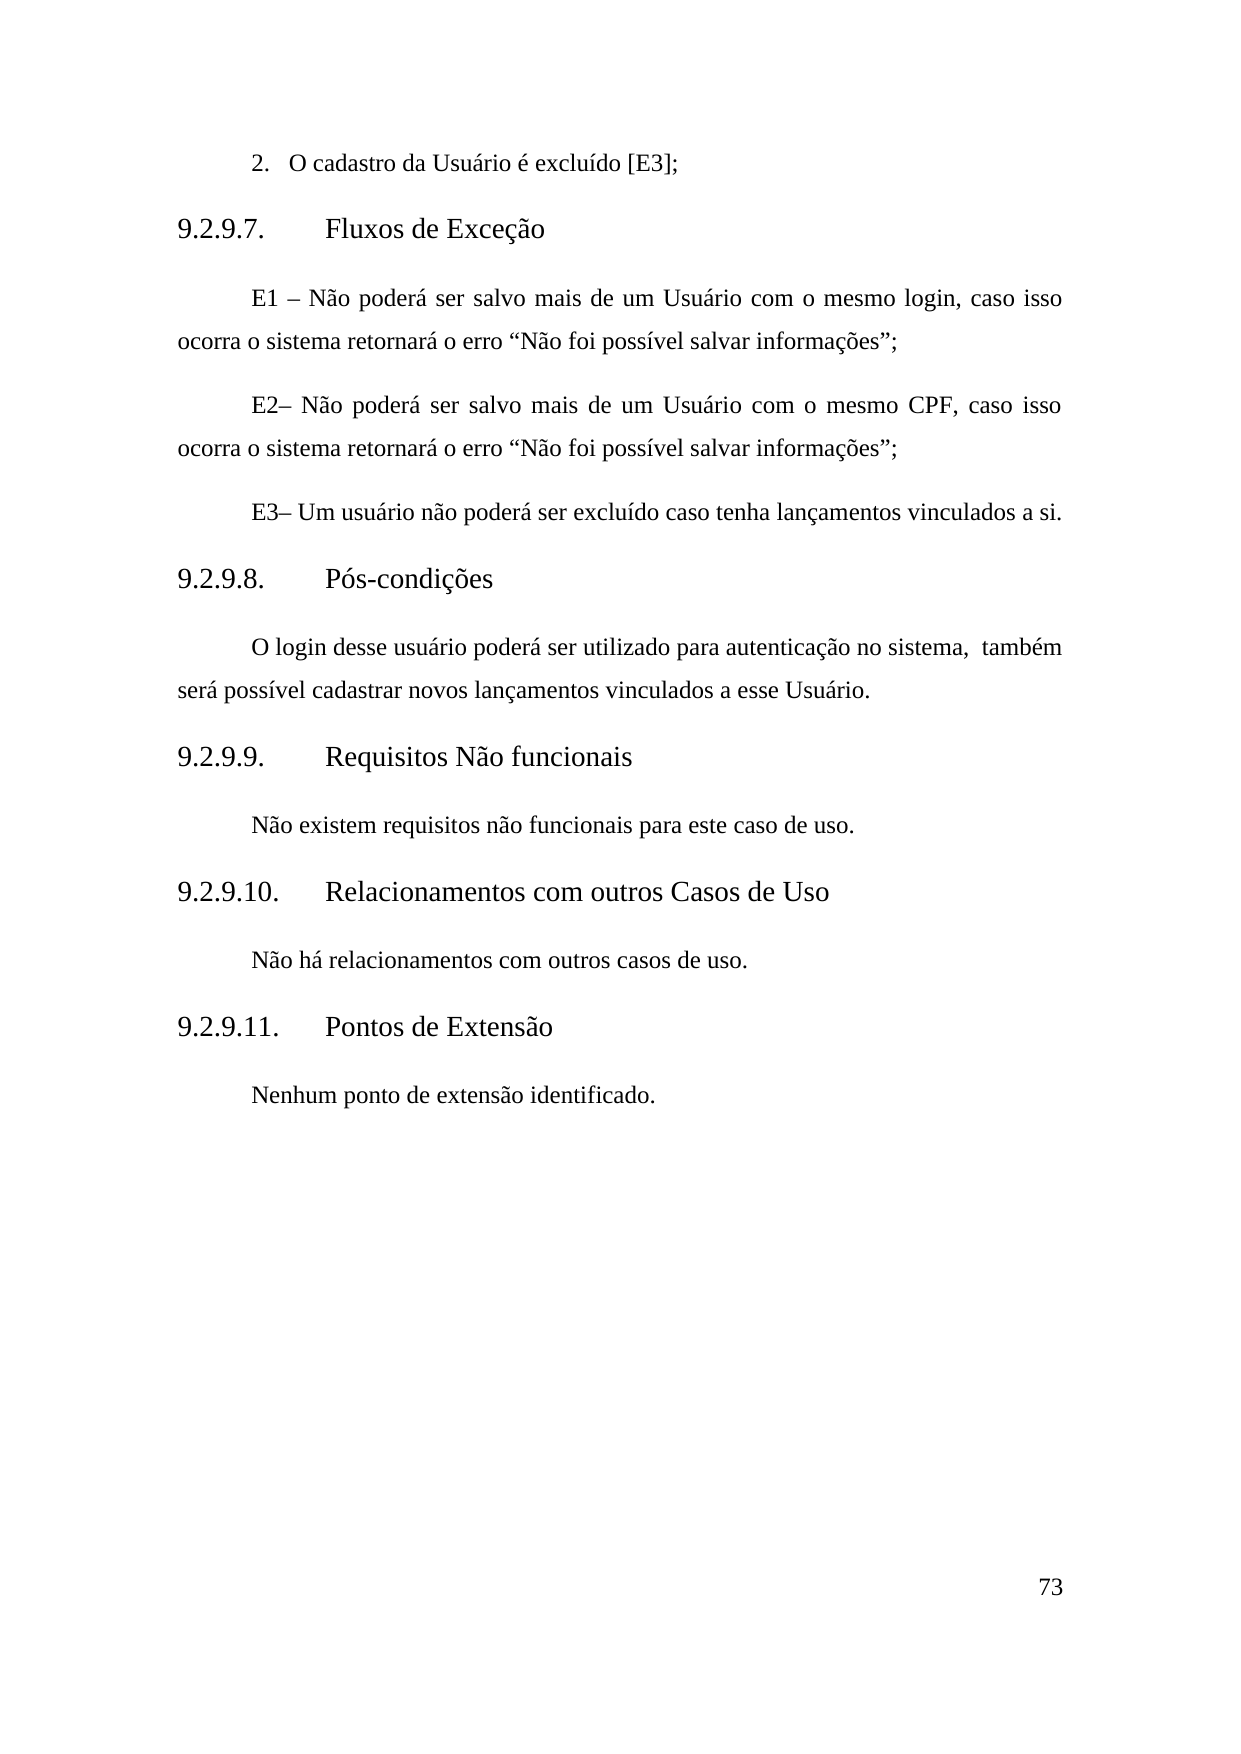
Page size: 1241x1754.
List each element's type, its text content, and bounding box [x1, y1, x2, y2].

list Relacionamentos com outros Casos de Uso [177, 874, 1063, 908]
text E3– Um usuário não poderá ser excluído caso tenha lançamentos vinculados a si. [177, 497, 1063, 526]
list Fluxos de Exceção [177, 212, 1063, 245]
list Requisitos Não funcionais [177, 739, 1063, 773]
text Não há relacionamentos com outros casos de uso. [177, 945, 1063, 974]
list O cadastro da Usuário é excluído [E3]; [177, 148, 1063, 176]
list Pós-condições [177, 561, 1063, 594]
list Pontos de Extensão [177, 1009, 1063, 1043]
text Nenhum ponto de extensão identificado. [177, 1080, 1063, 1109]
text E2– Não poderá ser salvo mais de um Usuário com o mesmo CPF, caso isso ocorra o sistema retornará o erro “Não foi possível salvar informações”; [177, 390, 1063, 462]
text E1 – Não poderá ser salvo mais de um Usuário com o mesmo login, caso isso ocorra o sistema retornará o erro “Não foi possível salvar informações”; [177, 283, 1063, 354]
text Não existem requisitos não funcionais para este caso de uso. [177, 810, 1063, 839]
text O login desse usuário poderá ser utilizado para autenticação no sistema, também será possível cadastrar novos lançamentos vinculados a esse Usuário. [177, 632, 1063, 704]
